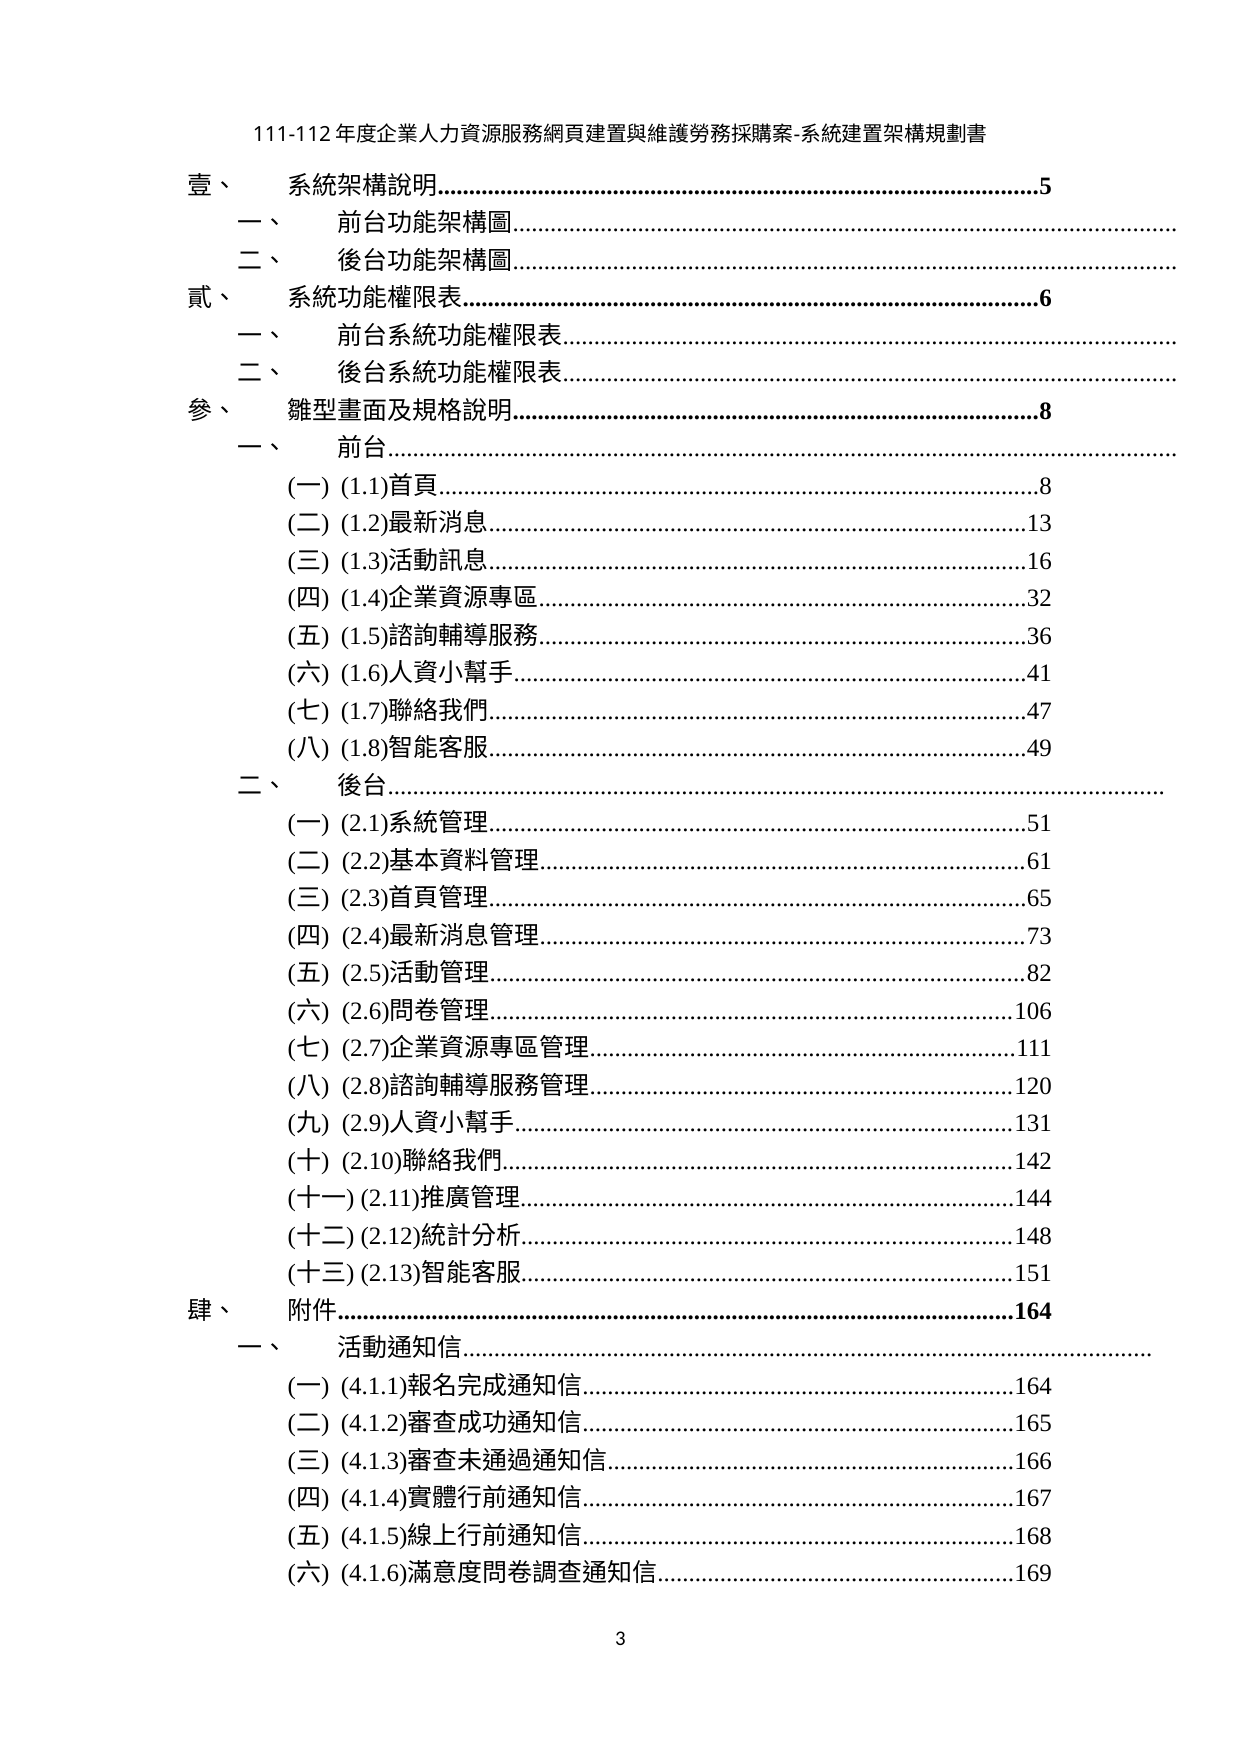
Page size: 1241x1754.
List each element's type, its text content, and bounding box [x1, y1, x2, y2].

text (九) (2.9)人資小幫手 131 [287, 1102, 1053, 1139]
text 肆、 附件 164 [187, 1289, 1053, 1327]
text (十三) (2.13)智能客服 151 [287, 1252, 1053, 1289]
text 二、 後台系統功能權限表 7 [237, 352, 1053, 389]
text (四) (4.1.4)實體行前通知信 167 [287, 1477, 1053, 1514]
text 貳、 系統功能權限表 6 [187, 277, 1053, 314]
text 一、 前台功能架構圖 5 [237, 202, 1053, 239]
text (八) (1.8)智能客服 49 [287, 727, 1053, 764]
text (七) (1.7)聯絡我們 47 [287, 689, 1053, 727]
text (八) (2.8)諮詢輔導服務管理 120 [287, 1064, 1053, 1102]
text (七) (2.7)企業資源專區管理 111 [287, 1027, 1053, 1064]
text (一) (1.1)首頁 8 [287, 464, 1053, 502]
text 參、 雛型畫面及規格說明 8 [187, 389, 1053, 427]
text (三) (4.1.3)審查未通過通知信 166 [287, 1439, 1053, 1477]
text (一) (4.1.1)報名完成通知信 164 [287, 1364, 1053, 1402]
text 一、 前台 8 [237, 427, 1053, 464]
text (十) (2.10)聯絡我們 142 [287, 1139, 1053, 1177]
text (四) (1.4)企業資源專區 32 [287, 577, 1053, 614]
text (三) (1.3)活動訊息 16 [287, 539, 1053, 577]
text 二、 後台功能架構圖 5 [237, 239, 1053, 277]
text 一、 活動通知信 164 [237, 1327, 1053, 1364]
text (十一) (2.11)推廣管理 144 [287, 1177, 1053, 1214]
text (六) (2.6)問卷管理 106 [287, 989, 1053, 1027]
text 壹、 系統架構說明 5 [187, 164, 1053, 202]
text (五) (2.5)活動管理 82 [287, 952, 1053, 989]
text (二) (1.2)最新消息 13 [287, 502, 1053, 539]
text (三) (2.3)首頁管理 65 [287, 877, 1053, 914]
text (四) (2.4)最新消息管理 73 [287, 914, 1053, 952]
text 一、 前台系統功能權限表 6 [237, 314, 1053, 352]
text 二、 後台 51 [237, 764, 1053, 802]
text (六) (1.6)人資小幫手 41 [287, 652, 1053, 689]
text (十二) (2.12)統計分析 148 [287, 1214, 1053, 1252]
text (二) (2.2)基本資料管理 61 [287, 839, 1053, 877]
text (五) (4.1.5)線上行前通知信 168 [287, 1514, 1053, 1552]
text (二) (4.1.2)審查成功通知信 165 [287, 1402, 1053, 1439]
text (六) (4.1.6)滿意度問卷調查通知信 169 [287, 1552, 1053, 1589]
text (一) (2.1)系統管理 51 [287, 802, 1053, 839]
text (五) (1.5)諮詢輔導服務 36 [287, 614, 1053, 652]
